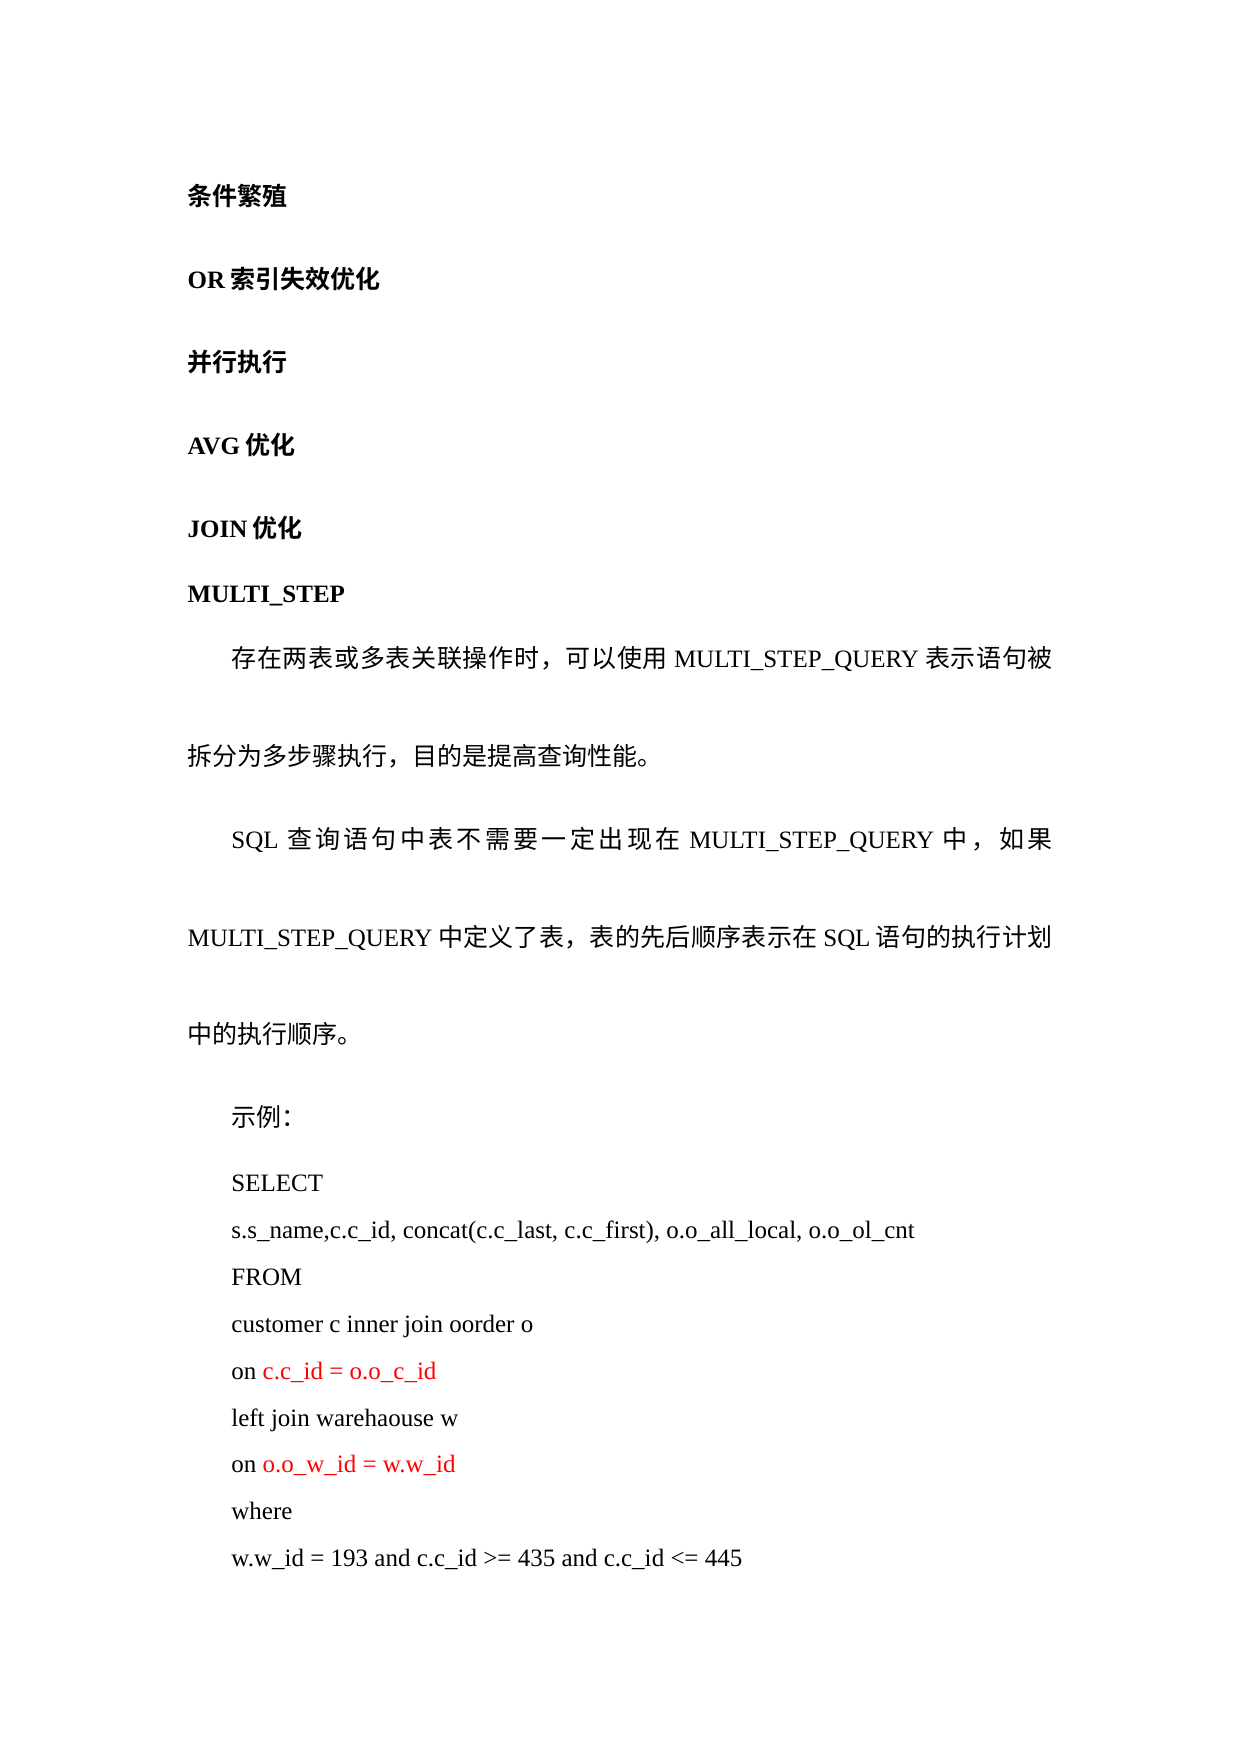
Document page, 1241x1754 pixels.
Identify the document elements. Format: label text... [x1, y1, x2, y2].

text SELECT [187, 1166, 1053, 1199]
text 示例： [187, 1083, 1053, 1148]
text where [187, 1494, 1053, 1527]
subtitle 并行执行 [187, 328, 1053, 393]
text FROM [187, 1260, 1053, 1293]
subtitle JOIN优化 [187, 494, 1053, 559]
text left join warehaouse w [187, 1401, 1053, 1433]
text customer c inner join oorder o [187, 1307, 1053, 1339]
text 存在两表或多表关联操作时，可以使用MULTI_STEP_QUERY表示语句被拆分为多步骤执行，目的是提高查询性能。 [187, 624, 1053, 787]
text on o.o_w_id = w.w_id [187, 1448, 1053, 1480]
subtitle 条件繁殖 [187, 162, 1053, 227]
text w.w_id = 193 and c.c_id >= 435 and c.c_id <= 445 [187, 1541, 1053, 1574]
text SQL查询语句中表不需要一定出现在MULTI_STEP_QUERY中，如果MULTI_STEP_QUERY中定义了表，表的先后顺序表示在SQL语句的执行计划中的执行顺序。 [187, 805, 1053, 1065]
text on c.c_id = o.o_c_id [187, 1354, 1053, 1386]
subtitle AVG优化 [187, 411, 1053, 476]
subtitle OR索引失效优化 [187, 245, 1053, 310]
text s.s_name,c.c_id, concat(c.c_last, c.c_first), o.o_all_local, o.o_ol_cnt [187, 1213, 1053, 1246]
subtitle MULTI_STEP [187, 578, 1053, 610]
